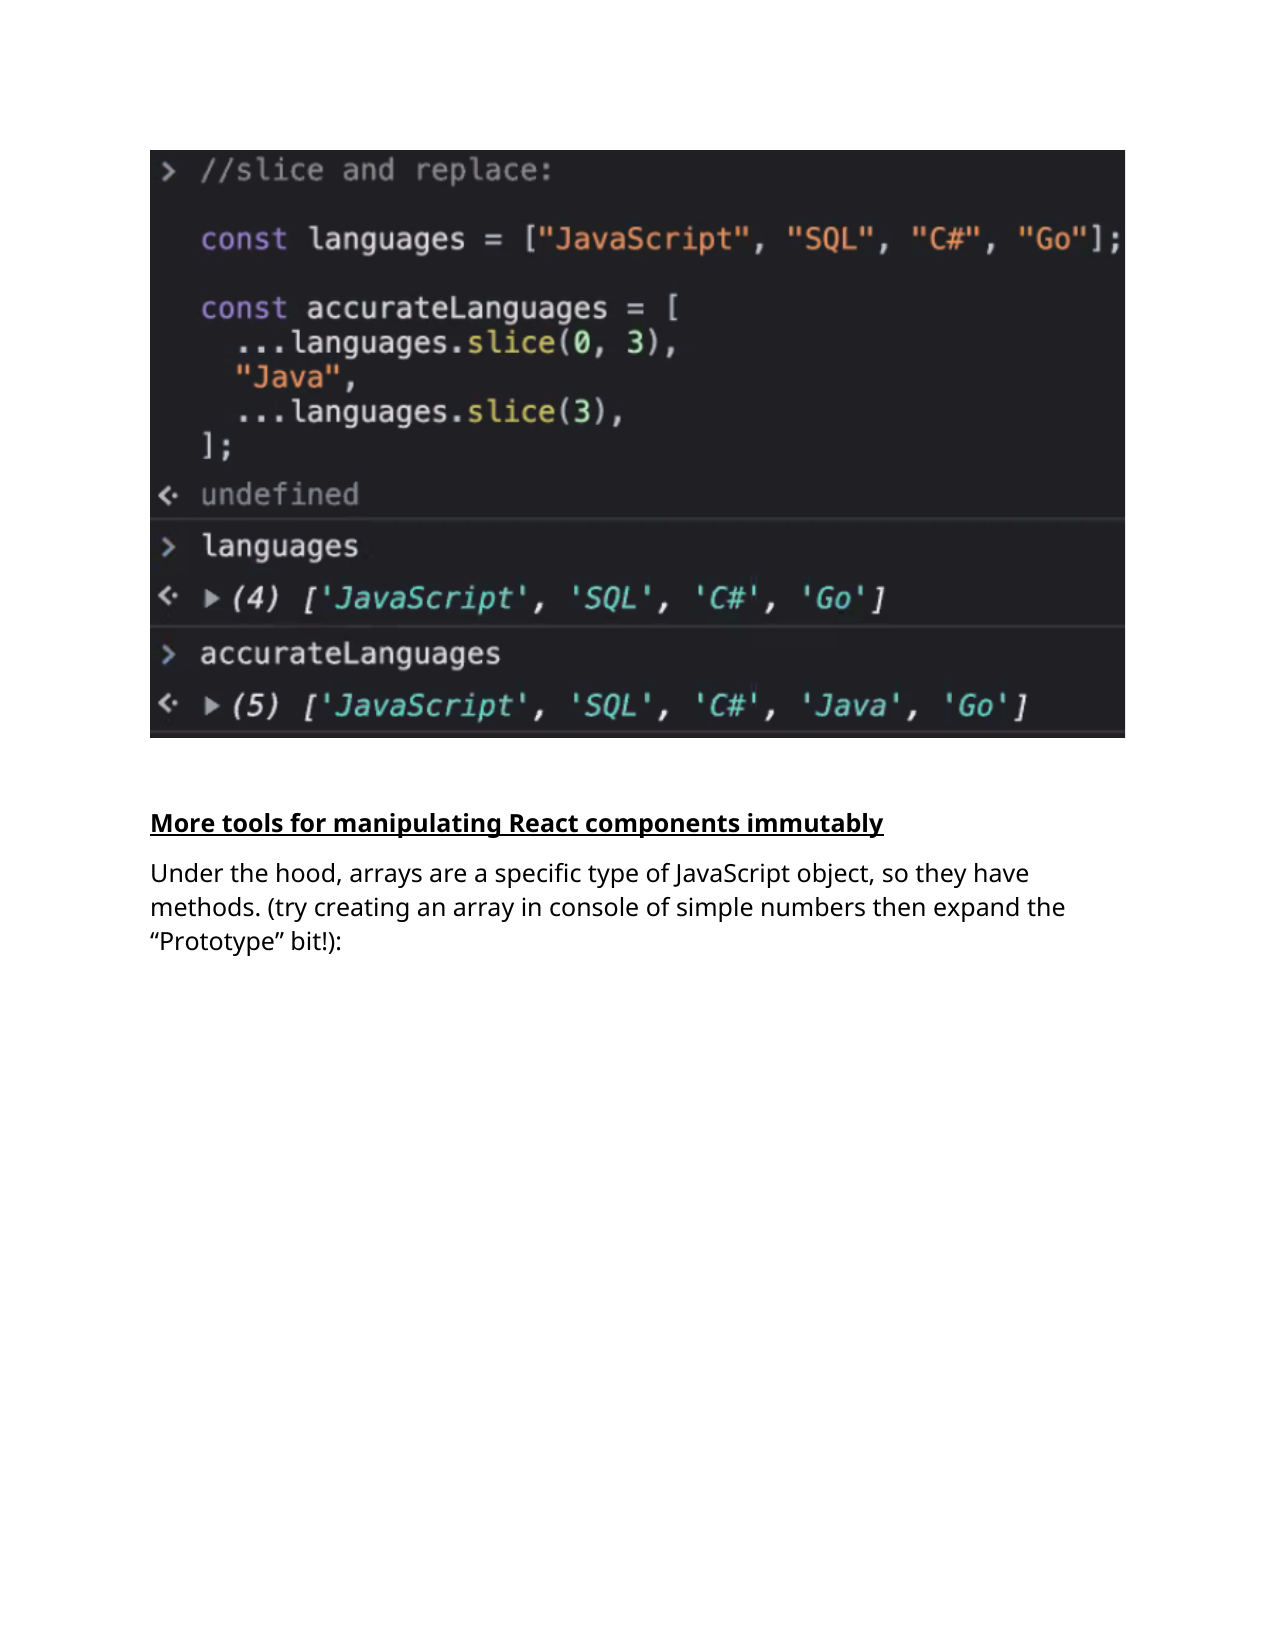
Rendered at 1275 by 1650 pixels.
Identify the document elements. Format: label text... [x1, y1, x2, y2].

text Under the hood, arrays are a specific type of JavaScript object, so they have methods. (try creating an array in console of simple numbers then expand the “Prototype” bit!): [150, 856, 1125, 958]
text More tools for manipulating React components immutably [150, 805, 1125, 839]
picture [150, 150, 1125, 738]
